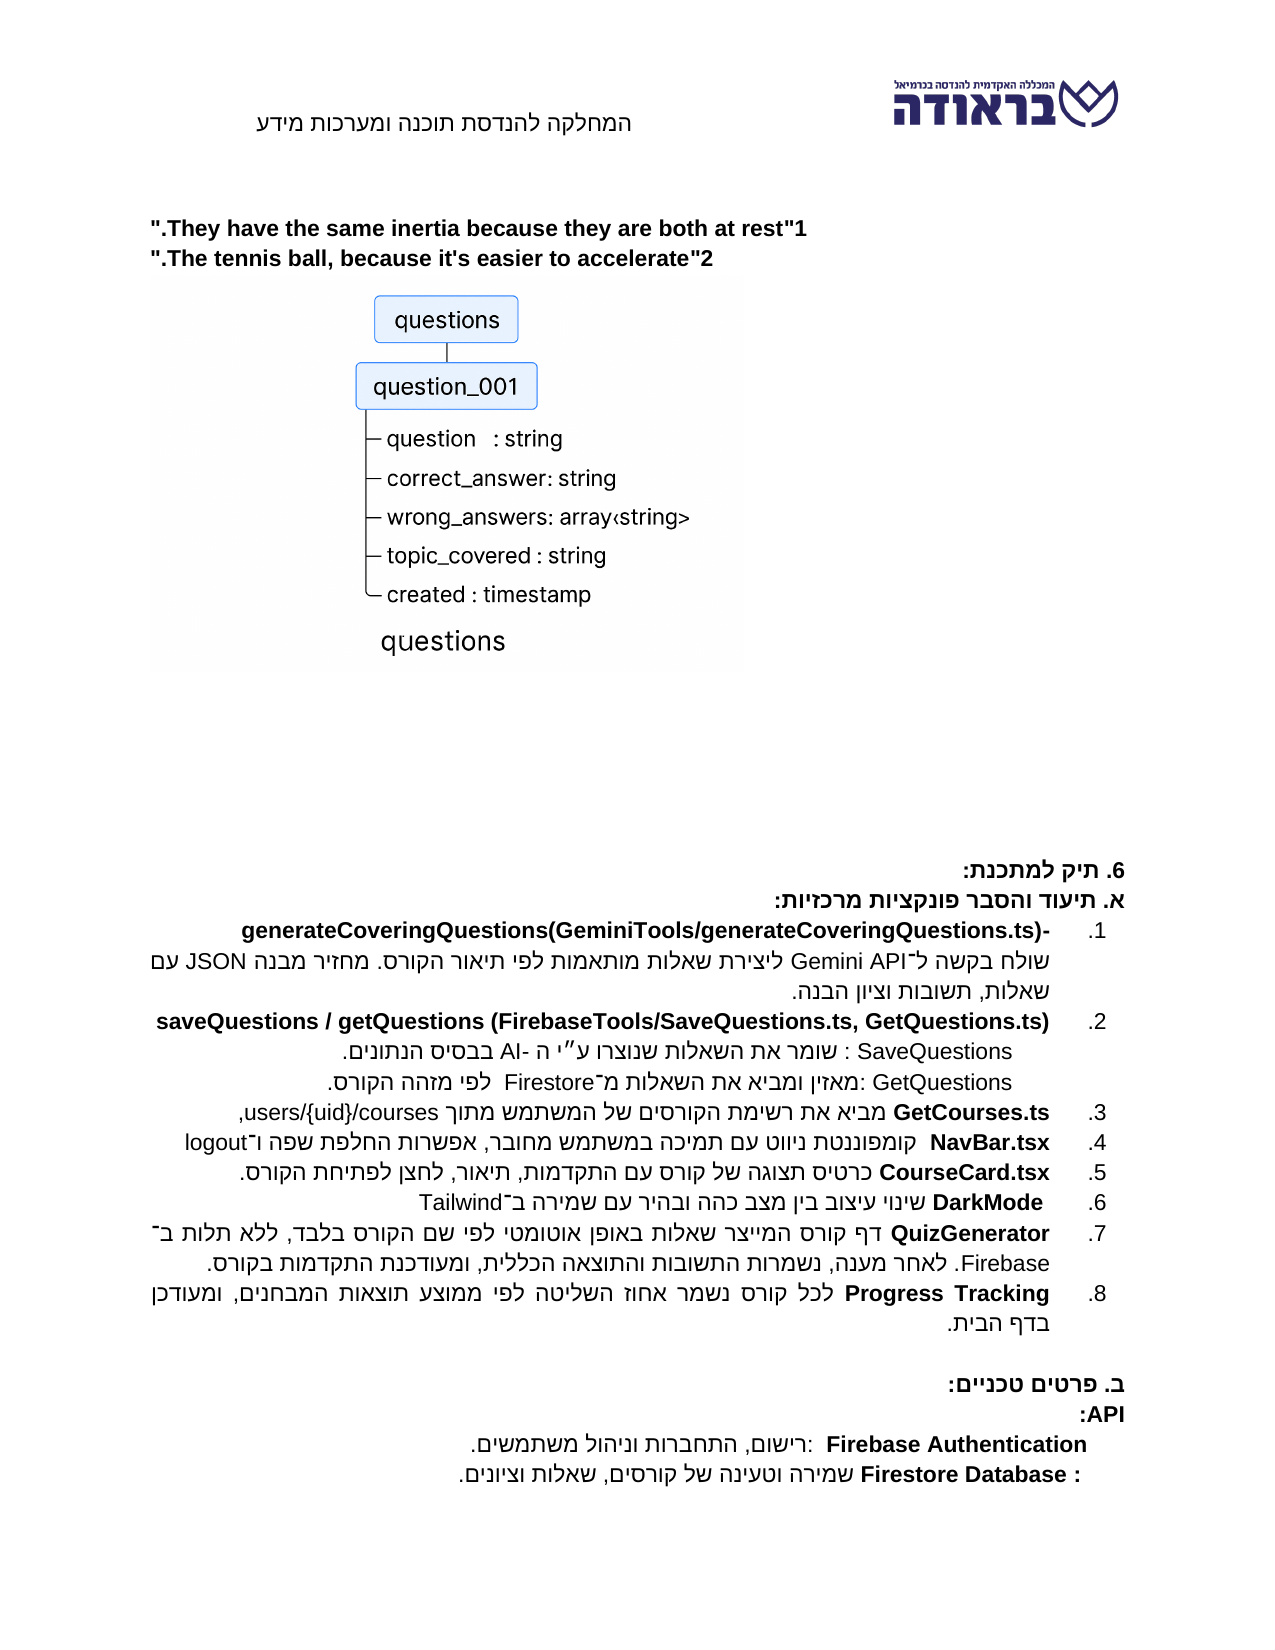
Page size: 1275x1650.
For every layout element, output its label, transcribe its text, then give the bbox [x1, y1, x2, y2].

picture [149, 275, 744, 672]
picture [887, 75, 1125, 132]
list -generateCoveringQuestions(GeminiTools/generateCoveringQuestions.ts) [150, 917, 1087, 944]
text API: [150, 1401, 1125, 1427]
list Progress Tracking לכל קורס נשמר אחוז השליטה לפי ממוצע תוצאות המבחנים, ומעודכן בדף הבית. [150, 1280, 1087, 1336]
text SaveQuestions : שומר את השאלות שנוצרו ע״י ה -AI בבסיס הנתונים. [150, 1038, 1012, 1064]
text 6. תיק למתכנת: [150, 857, 1125, 883]
list GetCourses.ts מביא את רשימת הקורסים של המשתמש מתוך users/{uid}/courses, [150, 1099, 1087, 1125]
text : Firestore Database שמירה וטעינה של קורסים, שאלות וציונים. [150, 1461, 1087, 1487]
list NavBar.tsx קומפוננטת ניווט עם תמיכה במשתמש מחובר, אפשרות החלפת שפה ו־logout [150, 1129, 1087, 1155]
list CourseCard.tsx כרטיס תצוגה של קורס עם התקדמות, תיאור, לחצן לפתיחת הקורס. [150, 1159, 1087, 1185]
text 1"They have the same inertia because they are both at rest." [150, 215, 1087, 242]
text שולח בקשה ל־Gemini API ליצירת שאלות מותאמות לפי תיאור הקורס. מחזיר מבנה JSON עם שאלות, תשובות וציון הבנה. [150, 948, 1050, 1004]
list saveQuestions / getQuestions (FirebaseTools/SaveQuestions.ts, GetQuestions.ts) [150, 1008, 1087, 1034]
list QuizGenerator דף קורס המייצר שאלות באופן אוטומטי לפי שם הקורס בלבד, ללא תלות ב־Firebase. לאחר מענה, נשמרות התשובות והתוצאה הכללית, ומעודכנת התקדמות בקורס. [150, 1219, 1087, 1276]
text 2"The tennis ball, because it's easier to accelerate." [150, 245, 1087, 272]
text Firebase Authentication :רישום, התחברות וניהול משתמשים. [150, 1431, 1087, 1457]
text א. תיעוד והסבר פונקציות מרכזיות: [150, 887, 1125, 913]
text GetQuestions :מאזין ומביא את השאלות מ־Firestore לפי מזהה הקורס. [150, 1068, 1012, 1095]
list DarkMode שינוי עיצוב בין מצב כהה ובהיר עם שמירה ב־Tailwind [150, 1189, 1087, 1216]
text ב. פרטים טכניים: [150, 1371, 1125, 1397]
